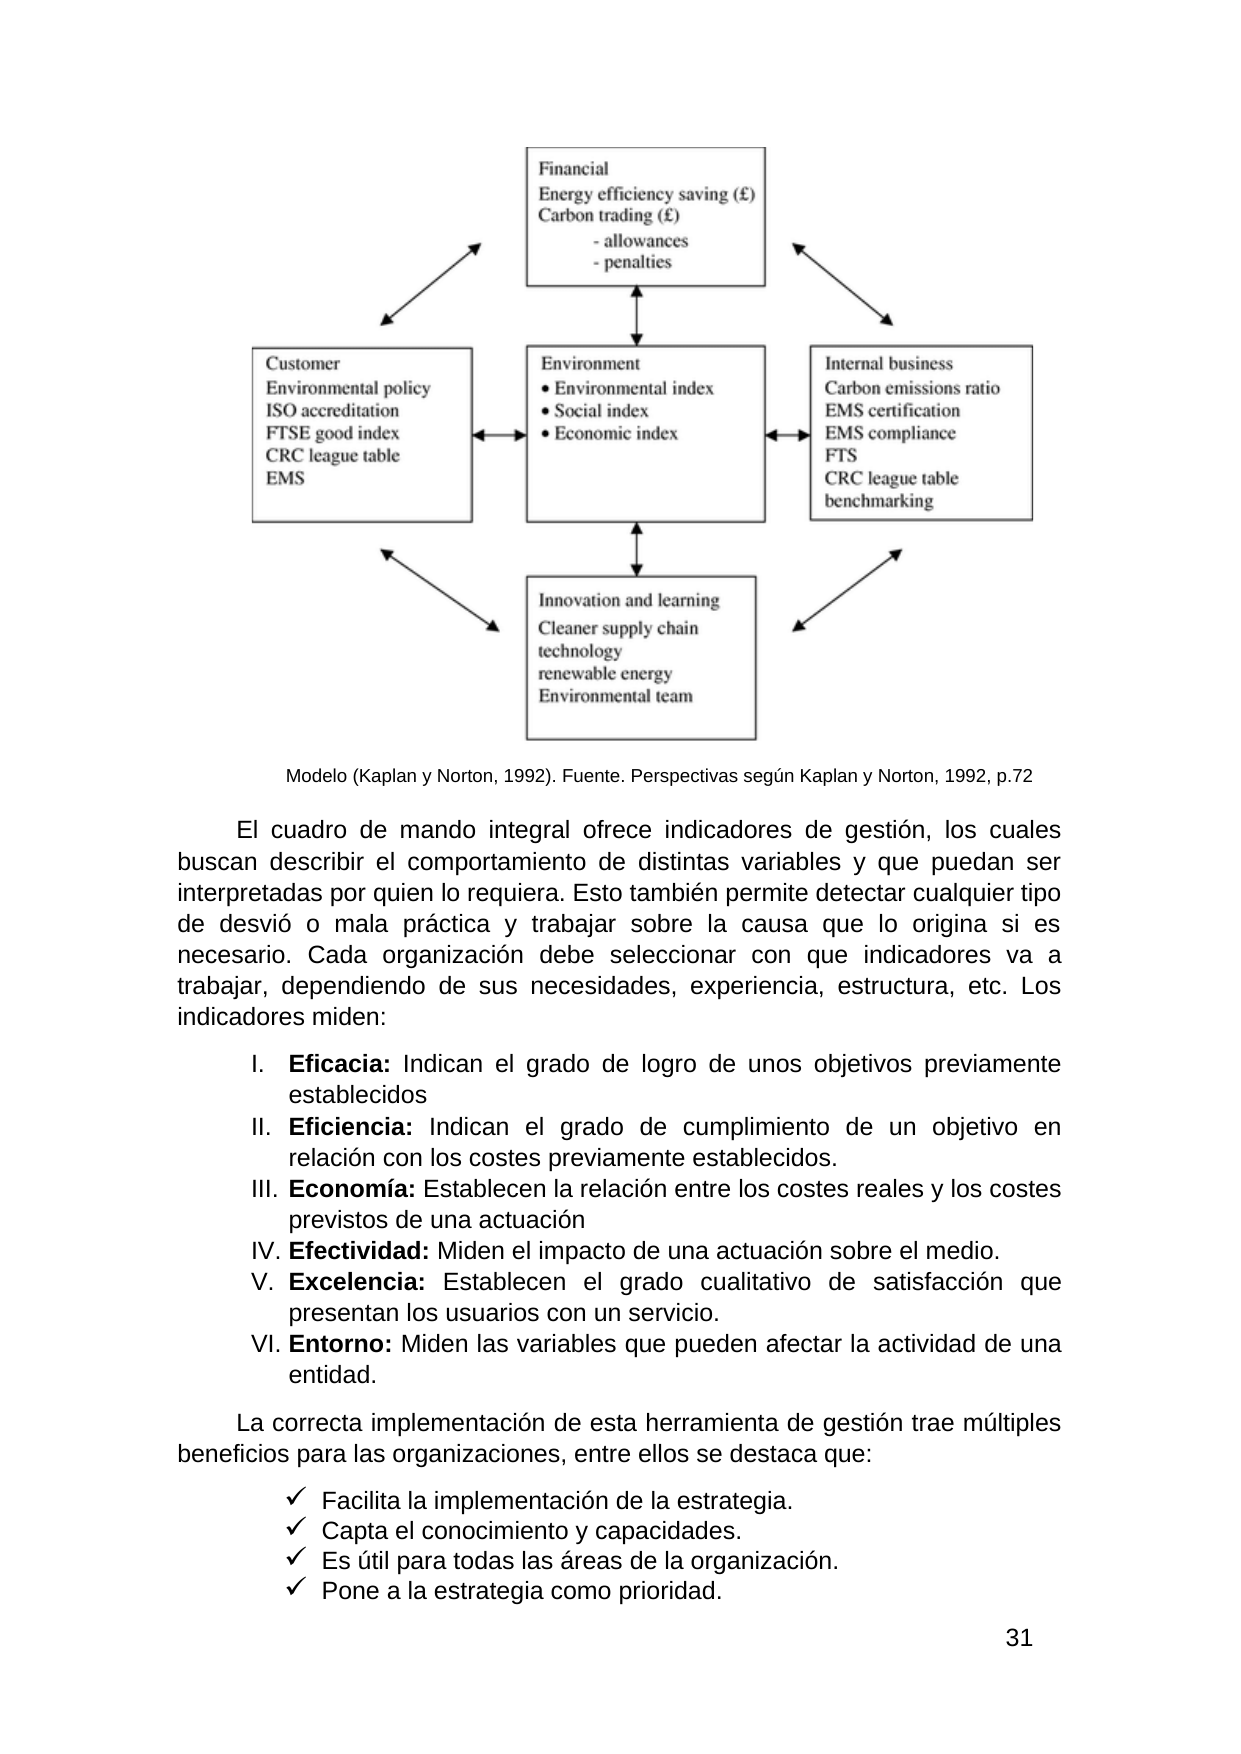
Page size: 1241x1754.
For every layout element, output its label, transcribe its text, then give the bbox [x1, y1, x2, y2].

list Pone a la estrategia como prioridad. [284, 1576, 1063, 1605]
text El cuadro de mando integral ofrece indicadores de gestión, los cuales buscan describir el comportamiento de distintas variables y que puedan ser interpretadas por quien lo requiera. Esto también permite detectar cualquier tipo de desvió o mala práctica y trabajar sobre la causa que lo origina si es necesario. Cada organización debe seleccionar con que indicadores va a trabajar, dependiendo de sus necesidades, experiencia, estructura, etc. Los indicadores miden: [177, 815, 1063, 1030]
list Excelencia: Establecen el grado cualitativo de satisfacción que presentan los usuarios con un servicio. [251, 1267, 1063, 1326]
list Eficiencia: Indican el grado de cumplimiento de un objetivo en relación con los costes previamente establecidos. [251, 1111, 1063, 1171]
list Economía: Establecen la relación entre los costes reales y los costes previstos de una actuación [251, 1173, 1063, 1233]
list Facilita la implementación de la estrategia. [284, 1486, 1063, 1516]
list Es útil para todas las áreas de la organización. [284, 1546, 1063, 1576]
picture [251, 147, 1034, 744]
list Efectividad: Miden el impacto de una actuación sobre el medio. [251, 1236, 1063, 1264]
text La correcta implementación de esta herramienta de gestión trae múltiples beneficios para las organizaciones, entre ellos se destaca que: [177, 1407, 1063, 1467]
list Entorno: Miden las variables que pueden afectar la actividad de una entidad. [251, 1329, 1063, 1388]
list Eficacia: Indican el grado de logro de unos objetivos previamente establecidos [251, 1049, 1063, 1109]
list Capta el conocimiento y capacidades. [284, 1516, 1063, 1546]
